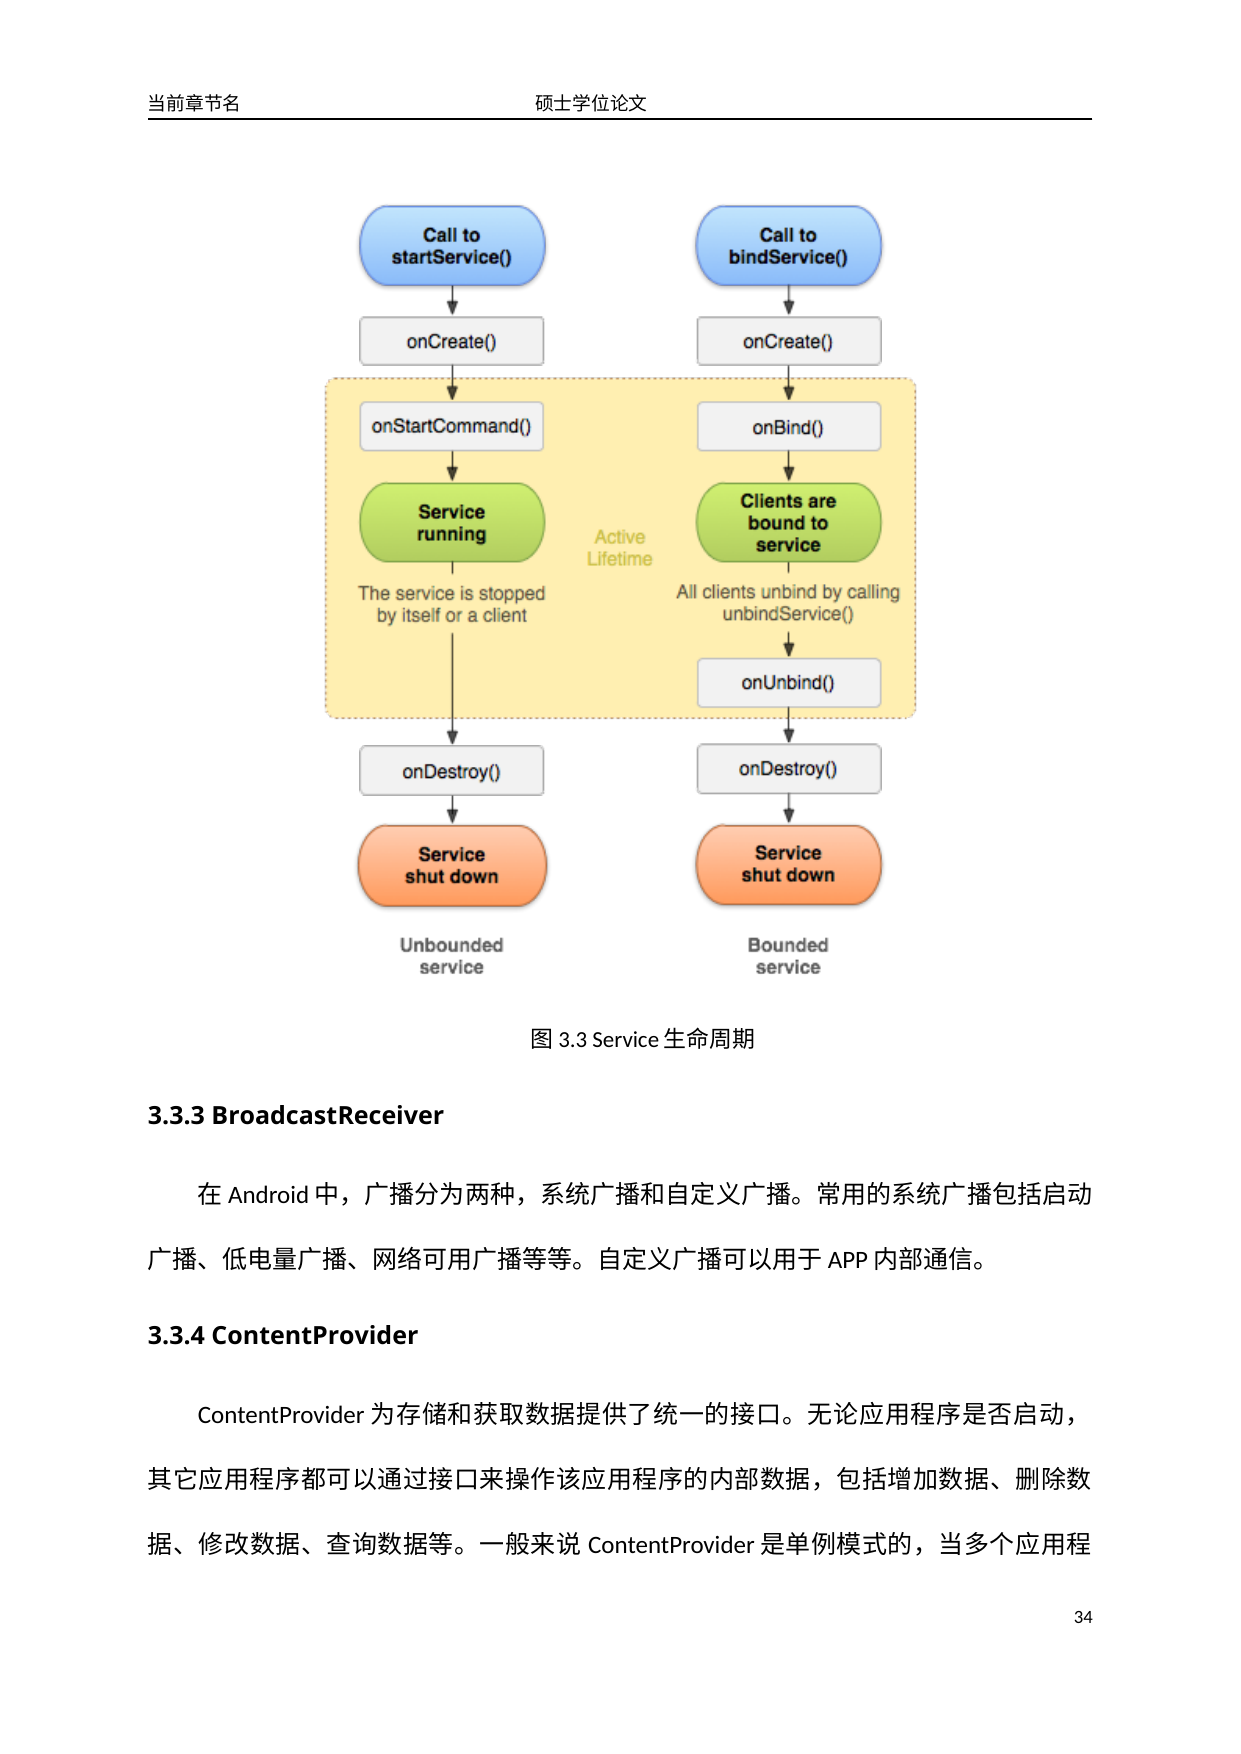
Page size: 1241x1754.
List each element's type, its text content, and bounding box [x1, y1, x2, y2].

list 在Android中，广播分为两种，系统广播和自定义广播。常用的系统广播包括启动广播、低电量广播、网络可用广播等等。自定义广播可以用于APP内部通信。 [148, 1160, 1092, 1290]
picture [316, 192, 924, 985]
subtitle 3.3.3 BroadcastReceiver [148, 1082, 1092, 1147]
subtitle 3.3.4 ContentProvider [148, 1302, 1092, 1367]
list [148, 1380, 1092, 1575]
